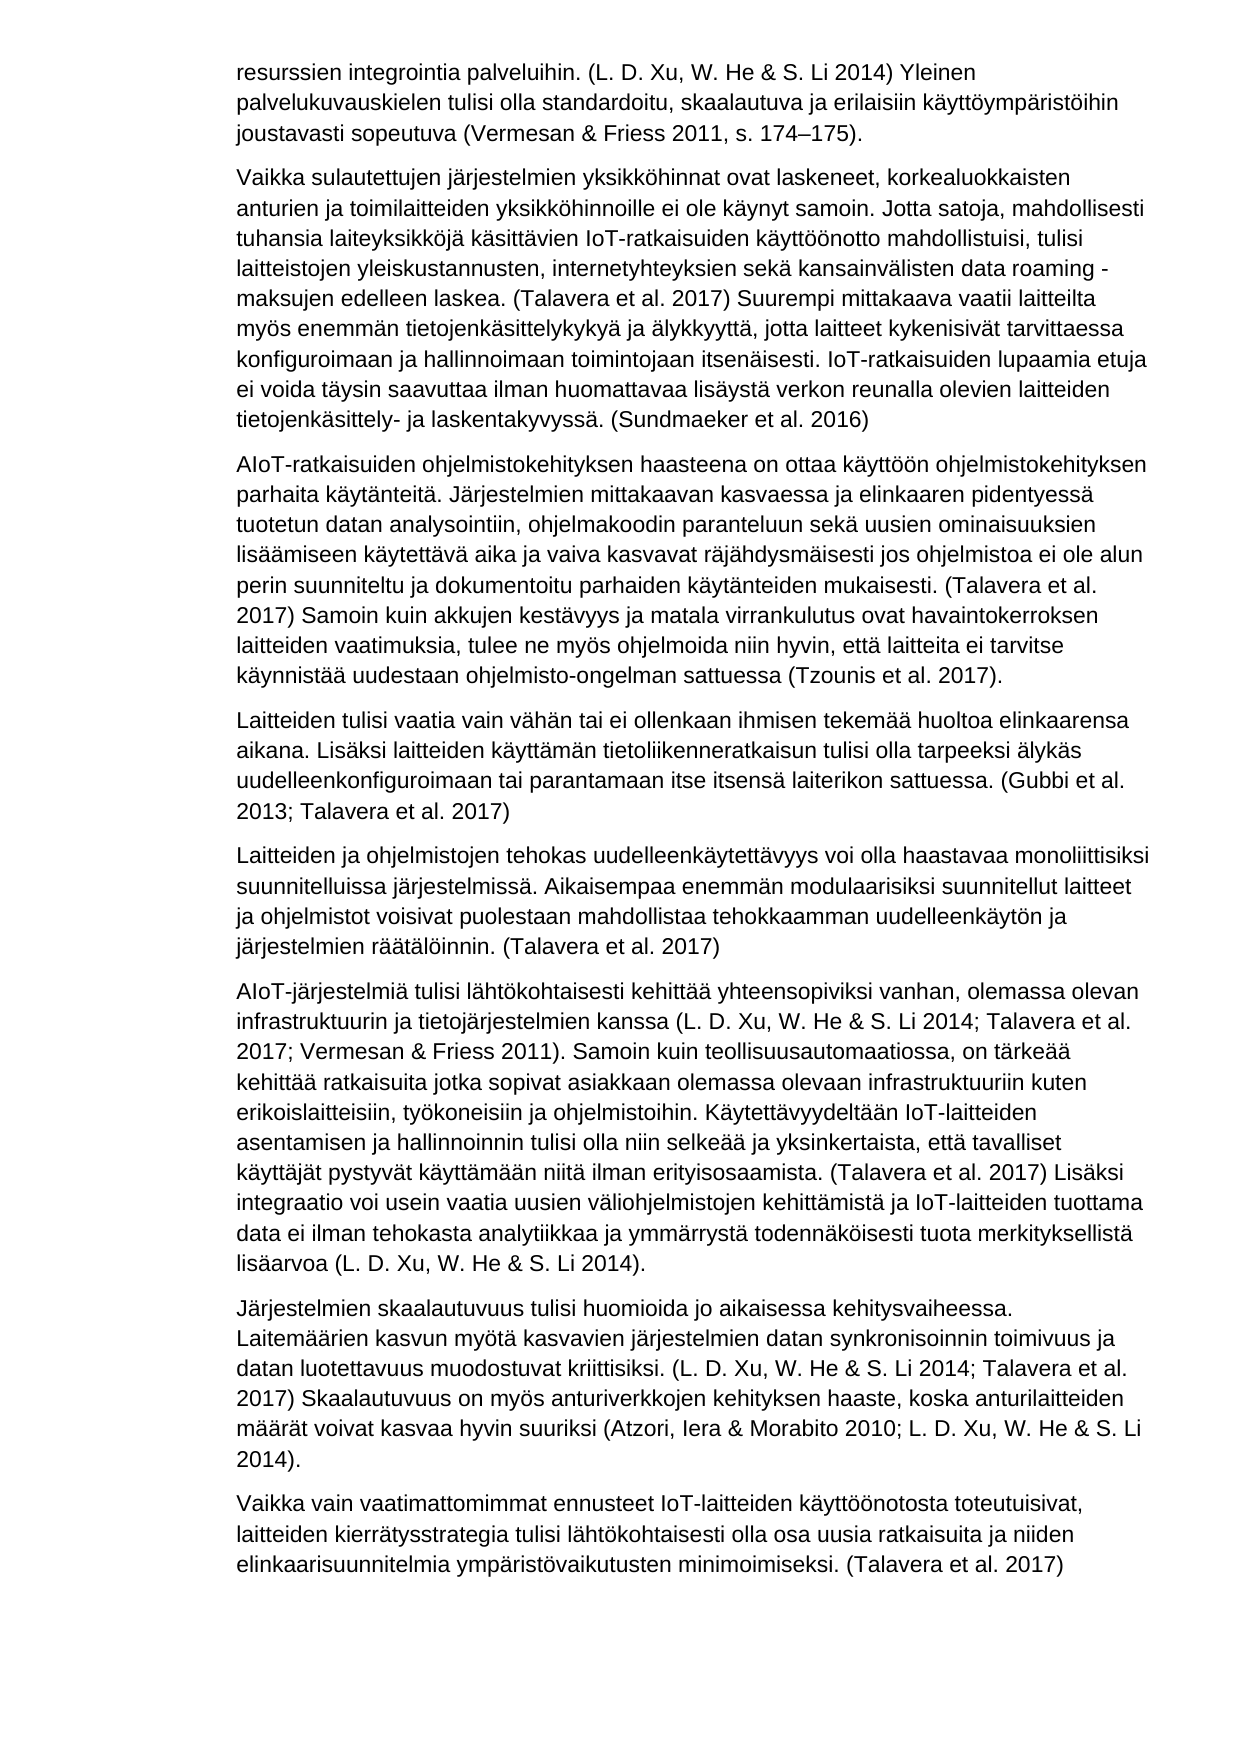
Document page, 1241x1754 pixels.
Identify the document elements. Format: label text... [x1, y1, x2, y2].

text AIoT-ratkaisuiden ohjelmistokehityksen haasteena on ottaa käyttöön ohjelmistokehityksen parhaita käytänteitä. Järjestelmien mittakaavan kasvaessa ja elinkaaren pidentyessä tuotetun datan analysointiin, ohjelmakoodin paranteluun sekä uusien ominaisuuksien lisäämiseen käytettävä aika ja vaiva kasvavat räjähdysmäisesti jos ohjelmistoa ei ole alun perin suunniteltu ja dokumentoitu parhaiden käytänteiden mukaisesti. (Talavera et al. 2017) Samoin kuin akkujen kestävyys ja matala virrankulutus ovat havaintokerroksen laitteiden vaatimuksia, tulee ne myös ohjelmoida niin hyvin, että laitteita ei tarvitse käynnistää uudestaan ohjelmisto-ongelman sattuessa (Tzounis et al. 2017). [236, 451, 1152, 688]
text Vaikka sulautettujen järjestelmien yksikköhinnat ovat laskeneet, korkealuokkaisten anturien ja toimilaitteiden yksikköhinnoille ei ole käynyt samoin. Jotta satoja, mahdollisesti tuhansia laiteyksikköjä käsittävien IoT-ratkaisuiden käyttöönotto mahdollistuisi, tulisi laitteistojen yleiskustannusten, internetyhteyksien sekä kansainvälisten data roaming -maksujen edelleen laskea. (Talavera et al. 2017) Suurempi mittakaava vaatii laitteilta myös enemmän tietojenkäsittelykykyä ja älykkyyttä, jotta laitteet kykenisivät tarvittaessa konfiguroimaan ja hallinnoimaan toimintojaan itsenäisesti. IoT-ratkaisuiden lupaamia etuja ei voida täysin saavuttaa ilman huomattavaa lisäystä verkon reunalla olevien laitteiden tietojenkäsittely- ja laskentakyvyssä. (Sundmaeker et al. 2016) [236, 164, 1152, 432]
text Laitteiden ja ohjelmistojen tehokas uudelleenkäytettävyys voi olla haastavaa monoliittisiksi suunnitelluissa järjestelmissä. Aikaisempaa enemmän modulaarisiksi suunnitellut laitteet ja ohjelmistot voisivat puolestaan mahdollistaa tehokkaamman uudelleenkäytön ja järjestelmien räätälöinnin. (Talavera et al. 2017) [236, 842, 1152, 959]
text AIoT-järjestelmiä tulisi lähtökohtaisesti kehittää yhteensopiviksi vanhan, olemassa olevan infrastruktuurin ja tietojärjestelmien kanssa (L. D. Xu, W. He & S. Li 2014; Talavera et al. 2017; Vermesan & Friess 2011). Samoin kuin teollisuusautomaatiossa, on tärkeää kehittää ratkaisuita jotka sopivat asiakkaan olemassa olevaan infrastruktuuriin kuten erikoislaitteisiin, työkoneisiin ja ohjelmistoihin. Käytettävyydeltään IoT-laitteiden asentamisen ja hallinnoinnin tulisi olla niin selkeää ja yksinkertaista, että tavalliset käyttäjät pystyvät käyttämään niitä ilman erityisosaamista. (Talavera et al. 2017) Lisäksi integraatio voi usein vaatia uusien väliohjelmistojen kehittämistä ja IoT-laitteiden tuottama data ei ilman tehokasta analytiikkaa ja ymmärrystä todennäköisesti tuota merkityksellistä lisäarvoa (L. D. Xu, W. He & S. Li 2014). [236, 978, 1152, 1276]
text Laitteiden tulisi vaatia vain vähän tai ei ollenkaan ihmisen tekemää huoltoa elinkaarensa aikana. Lisäksi laitteiden käyttämän tietoliikenneratkaisun tulisi olla tarpeeksi älykäs uudelleenkonfiguroimaan tai parantamaan itse itsensä laiterikon sattuessa. (Gubbi et al. 2013; Talavera et al. 2017) [236, 707, 1152, 824]
text Vaikka vain vaatimattomimmat ennusteet IoT-laitteiden käyttöönotosta toteutuisivat, laitteiden kierrätysstrategia tulisi lähtökohtaisesti olla osa uusia ratkaisuita ja niiden elinkaarisuunnitelmia ympäristövaikutusten minimoimiseksi. (Talavera et al. 2017) [236, 1490, 1152, 1577]
text Järjestelmien skaalautuvuus tulisi huomioida jo aikaisessa kehitysvaiheessa. Laitemäärien kasvun myötä kasvavien järjestelmien datan synkronisoinnin toimivuus ja datan luotettavuus muodostuvat kriittisiksi. (L. D. Xu, W. He & S. Li 2014; Talavera et al. 2017) Skaalautuvuus on myös anturiverkkojen kehityksen haaste, koska anturilaitteiden määrät voivat kasvaa hyvin suuriksi (Atzori, Iera & Morabito 2010; L. D. Xu, W. He & S. Li 2014). [236, 1294, 1152, 1472]
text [236, 59, 1152, 146]
